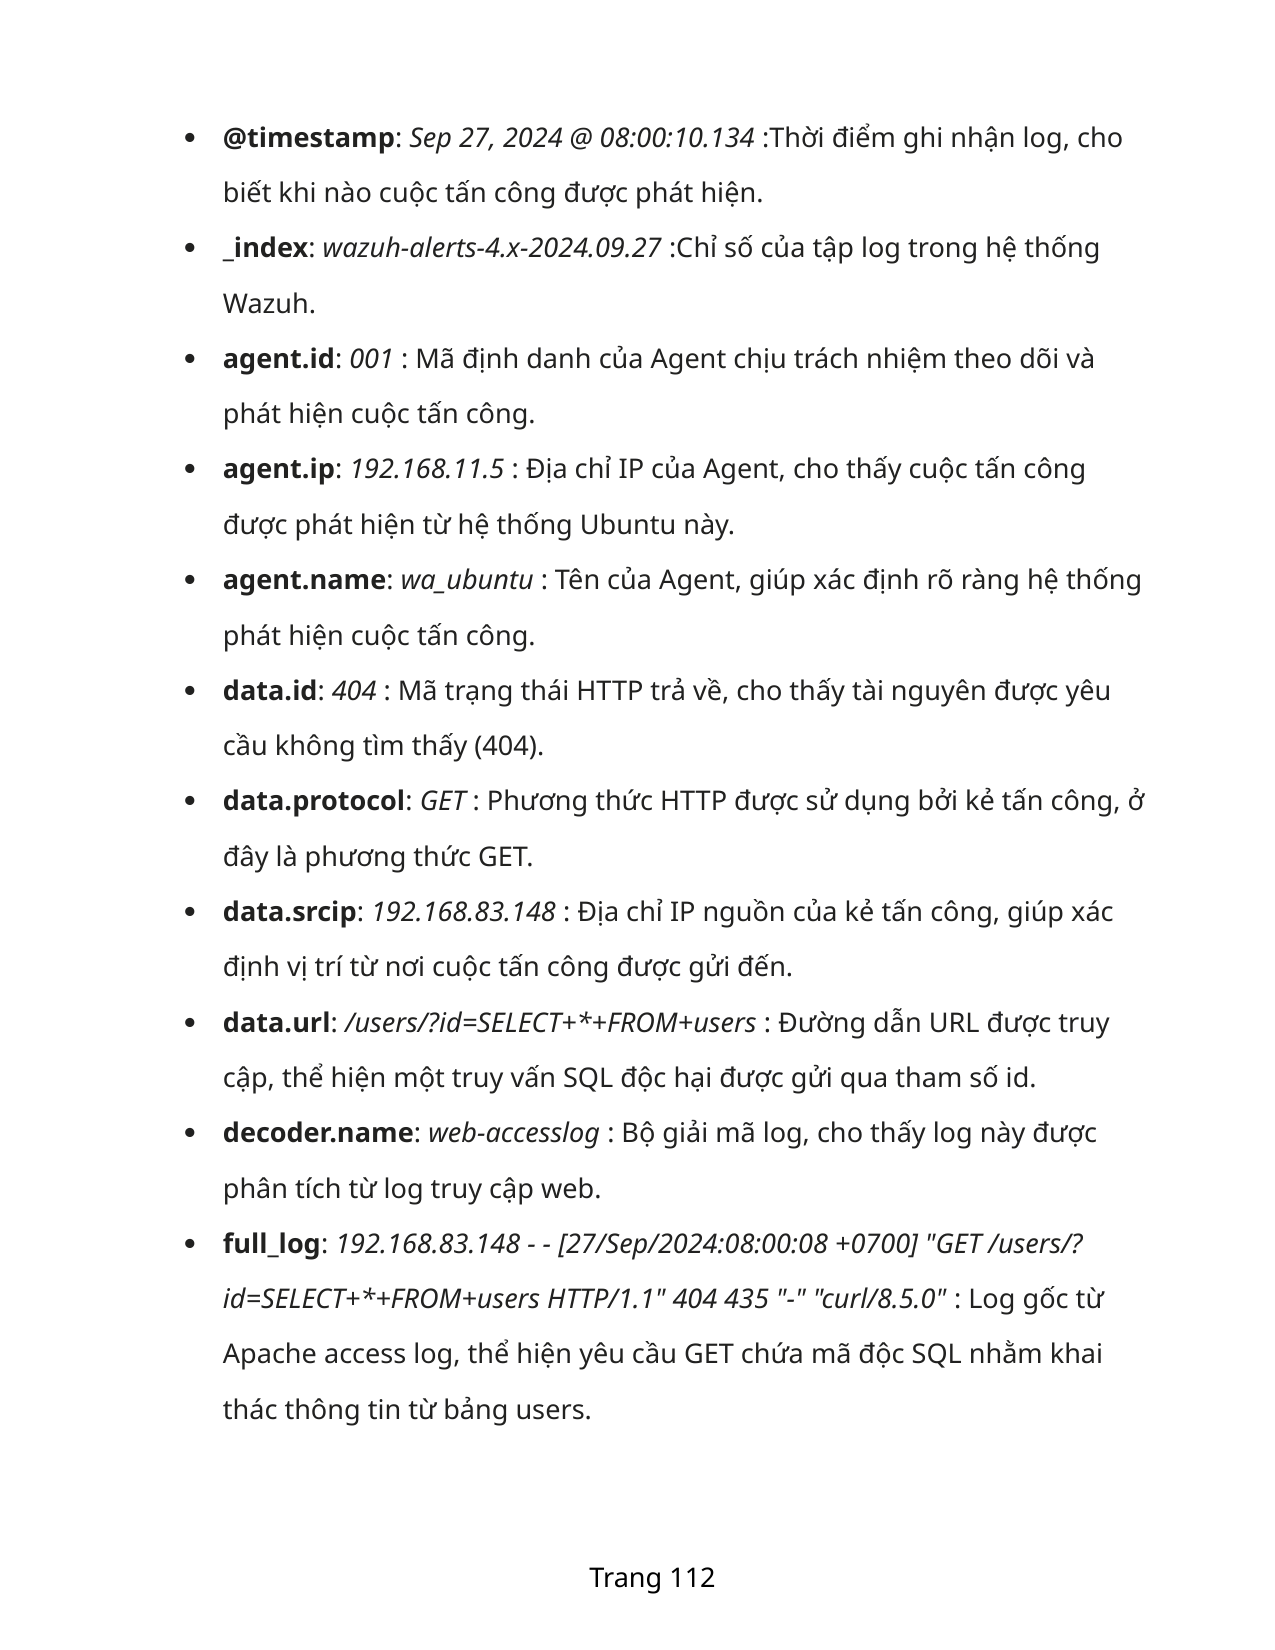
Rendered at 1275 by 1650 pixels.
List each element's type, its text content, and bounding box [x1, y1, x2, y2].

list agent.id: 001 : Mã định danh của Agent chịu trách nhiệm theo dõi và phát hiện cuộc tấn công. [185, 339, 1157, 432]
list full_log: 192.168.83.148 - - [27/Sep/2024:08:00:08 +0700] "GET /users/?id=SELECT+*+FROM+users HTTP/1.1" 404 435 "-" "curl/8.5.0" : Log gốc từ Apache access log, thể hiện yêu cầu GET chứa mã độc SQL nhằm khai thác thông tin từ bảng users. [185, 1224, 1157, 1427]
list _index: wazuh-alerts-4.x-2024.09.27 :Chỉ số của tập log trong hệ thống Wazuh. [185, 229, 1157, 321]
list agent.name: wa_ubuntu : Tên của Agent, giúp xác định rõ ràng hệ thống phát hiện cuộc tấn công. [185, 561, 1157, 653]
list data.srcip: 192.168.83.148 : Địa chỉ IP nguồn của kẻ tấn công, giúp xác định vị trí từ nơi cuộc tấn công được gửi đến. [185, 892, 1157, 985]
list agent.ip: 192.168.11.5 : Địa chỉ IP của Agent, cho thấy cuộc tấn công được phát hiện từ hệ thống Ubuntu này. [185, 450, 1157, 542]
list data.url: /users/?id=SELECT+*+FROM+users : Đường dẫn URL được truy cập, thể hiện một truy vấn SQL độc hại được gửi qua tham số id. [185, 1003, 1157, 1095]
list data.id: 404 : Mã trạng thái HTTP trả về, cho thấy tài nguyên được yêu cầu không tìm thấy (404). [185, 671, 1157, 763]
list @timestamp: Sep 27, 2024 @ 08:00:10.134 :Thời điểm ghi nhận log, cho biết khi nào cuộc tấn công được phát hiện. [185, 118, 1157, 210]
list data.protocol: GET : Phương thức HTTP được sử dụng bởi kẻ tấn công, ở đây là phương thức GET. [185, 782, 1157, 874]
list decoder.name: web-accesslog : Bộ giải mã log, cho thấy log này được phân tích từ log truy cập web. [185, 1114, 1157, 1206]
